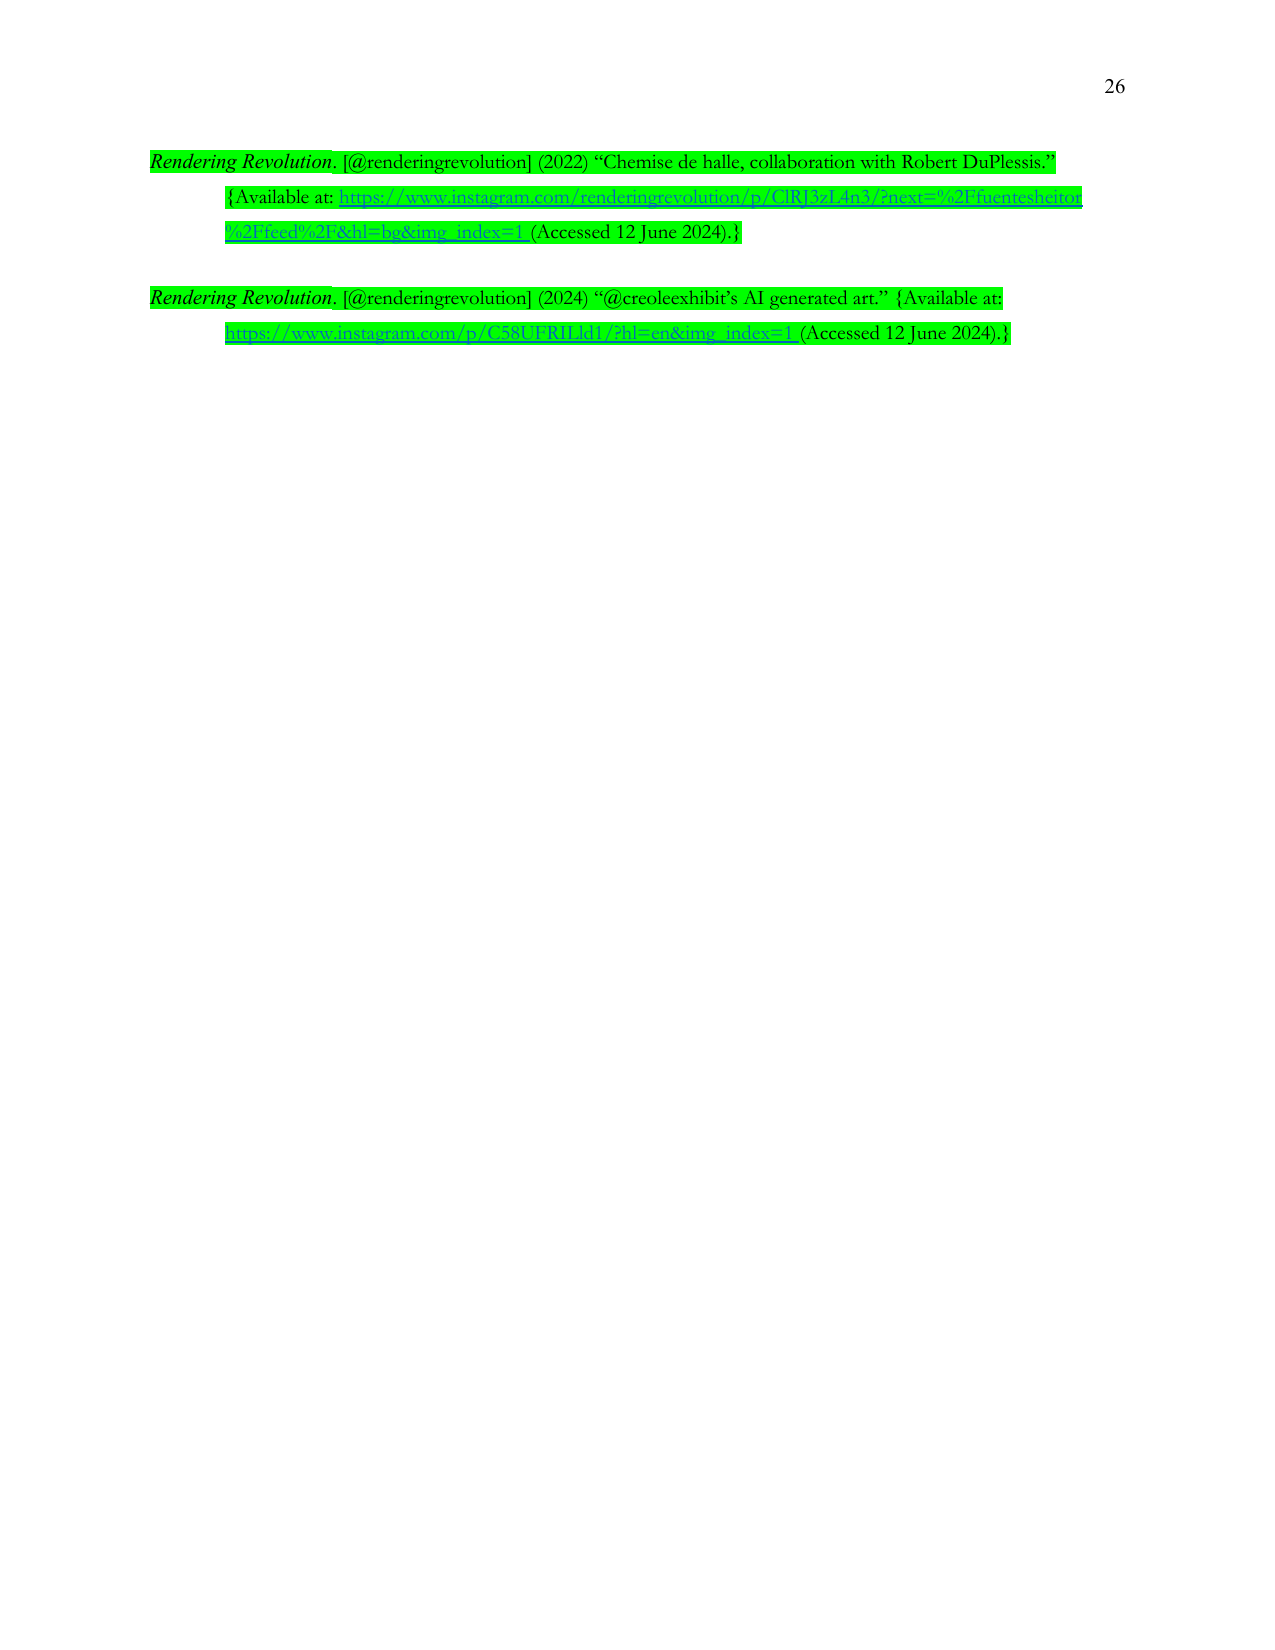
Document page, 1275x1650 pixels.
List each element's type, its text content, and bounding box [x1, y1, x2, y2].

text Rendering Revolution. [@renderingrevolution] (2024) “@creoleexhibit’s AI generated art.” {Available at: https://www.instagram.com/p/C58UFRILld1/?hl=en&img_index=1 (Accessed 12 June 2024).} [150, 286, 1125, 345]
text Rendering Revolution. [@renderingrevolution] (2022) “Chemise de halle, collaboration with Robert DuPlessis.” {Available at: https://www.instagram.com/renderingrevolution/p/ClRJ3zL4n3/?next=%2Ffuentesheitor%2Ffeed%2F&hl=bg&img_index=1 (Accessed 12 June 2024).} [150, 150, 1125, 244]
